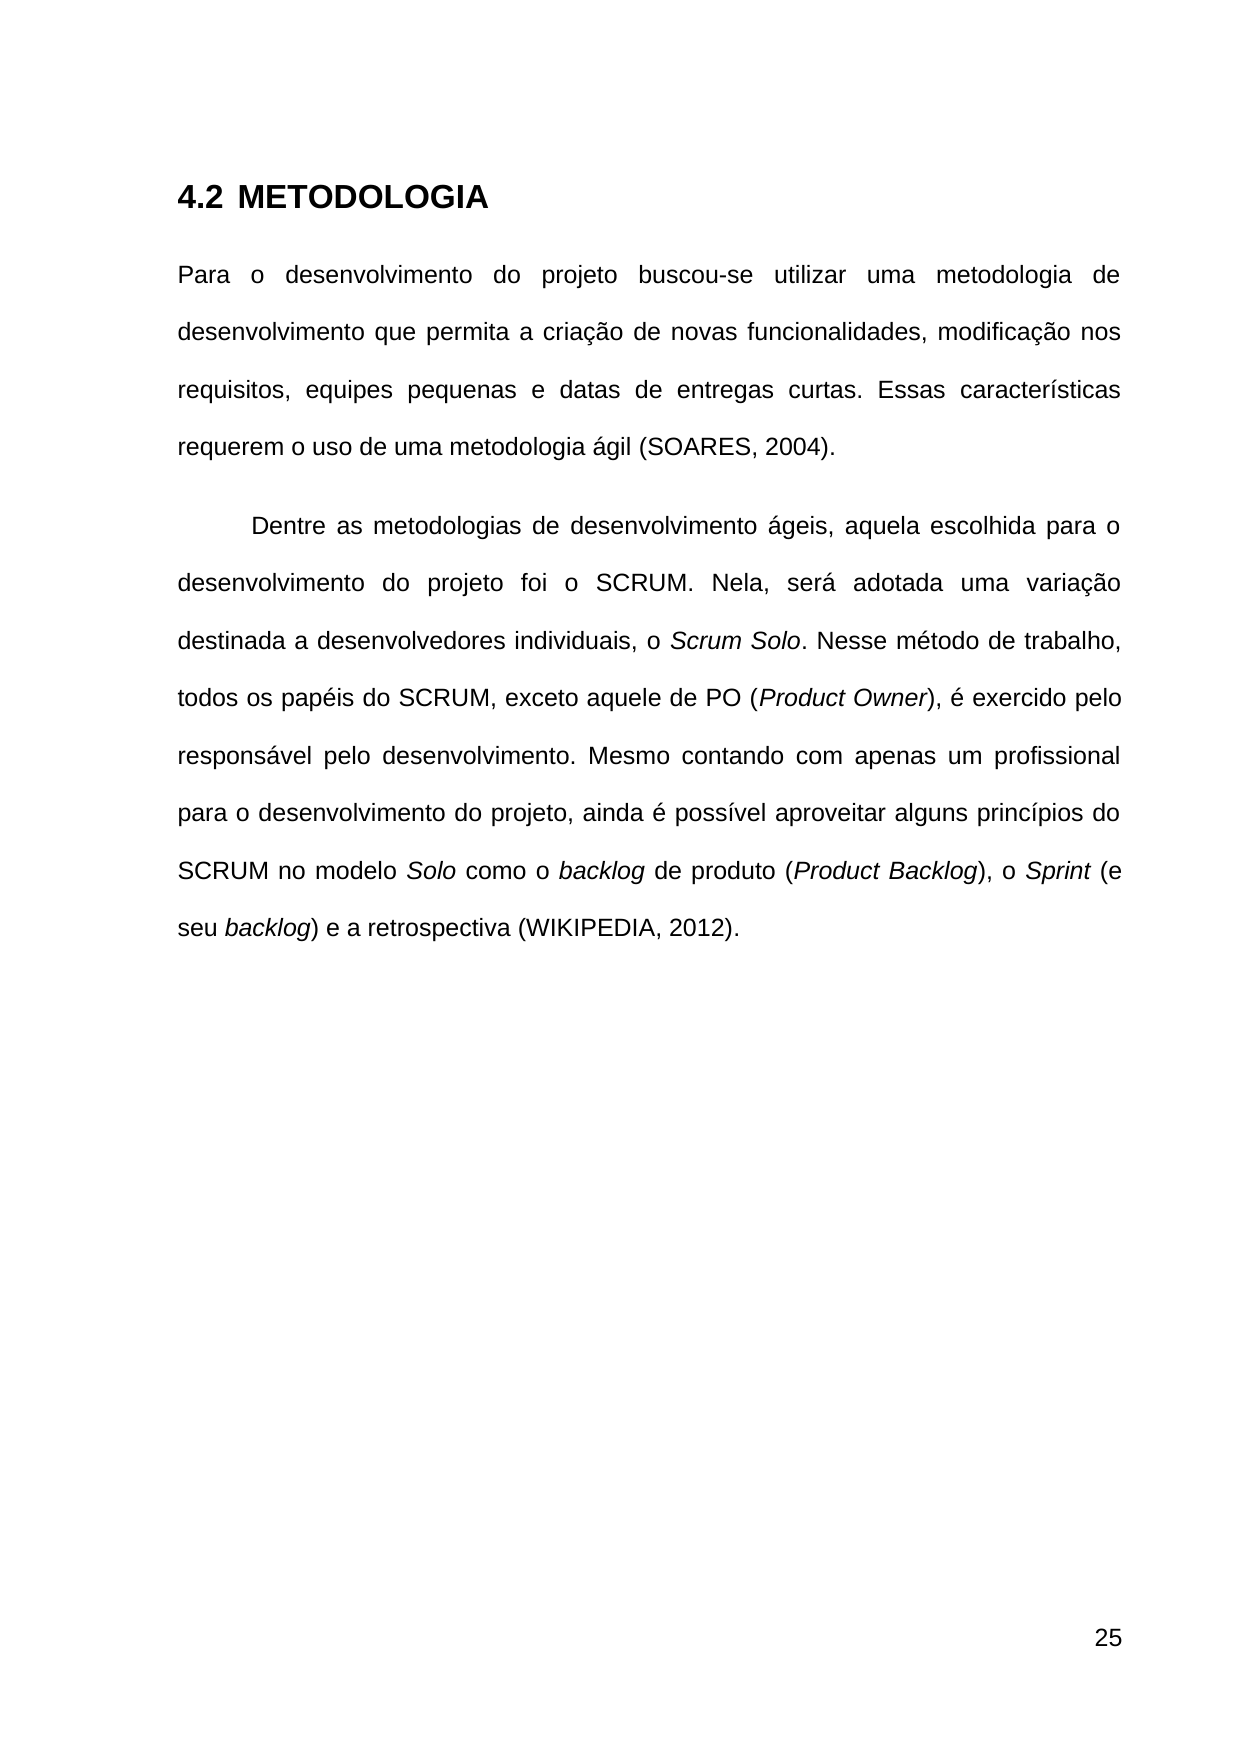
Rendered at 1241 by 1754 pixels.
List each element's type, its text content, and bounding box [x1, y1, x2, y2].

text Dentre as metodologias de desenvolvimento ágeis, aquela escolhida para o desenvolvimento do projeto foi o SCRUM. Nela, será adotada uma variação destinada a desenvolvedores individuais, o Scrum Solo. Nesse método de trabalho, todos os papéis do SCRUM, exceto aquele de PO (Product Owner), é exercido pelo responsável pelo desenvolvimento. Mesmo contando com apenas um profissional para o desenvolvimento do projeto, ainda é possível aproveitar alguns princípios do SCRUM no modelo Solo como o backlog de produto (Product Backlog), o Sprint (e seu backlog) e a retrospectiva . [177, 511, 1122, 942]
subtitle METODOLOGIA [177, 177, 1122, 216]
text Para o desenvolvimento do projeto buscou-se utilizar uma metodologia de desenvolvimento que permita a criação de novas funcionalidades, modificação nos requisitos, equipes pequenas e datas de entregas curtas. Essas características requerem o uso de uma metodologia ágil . [177, 260, 1122, 461]
